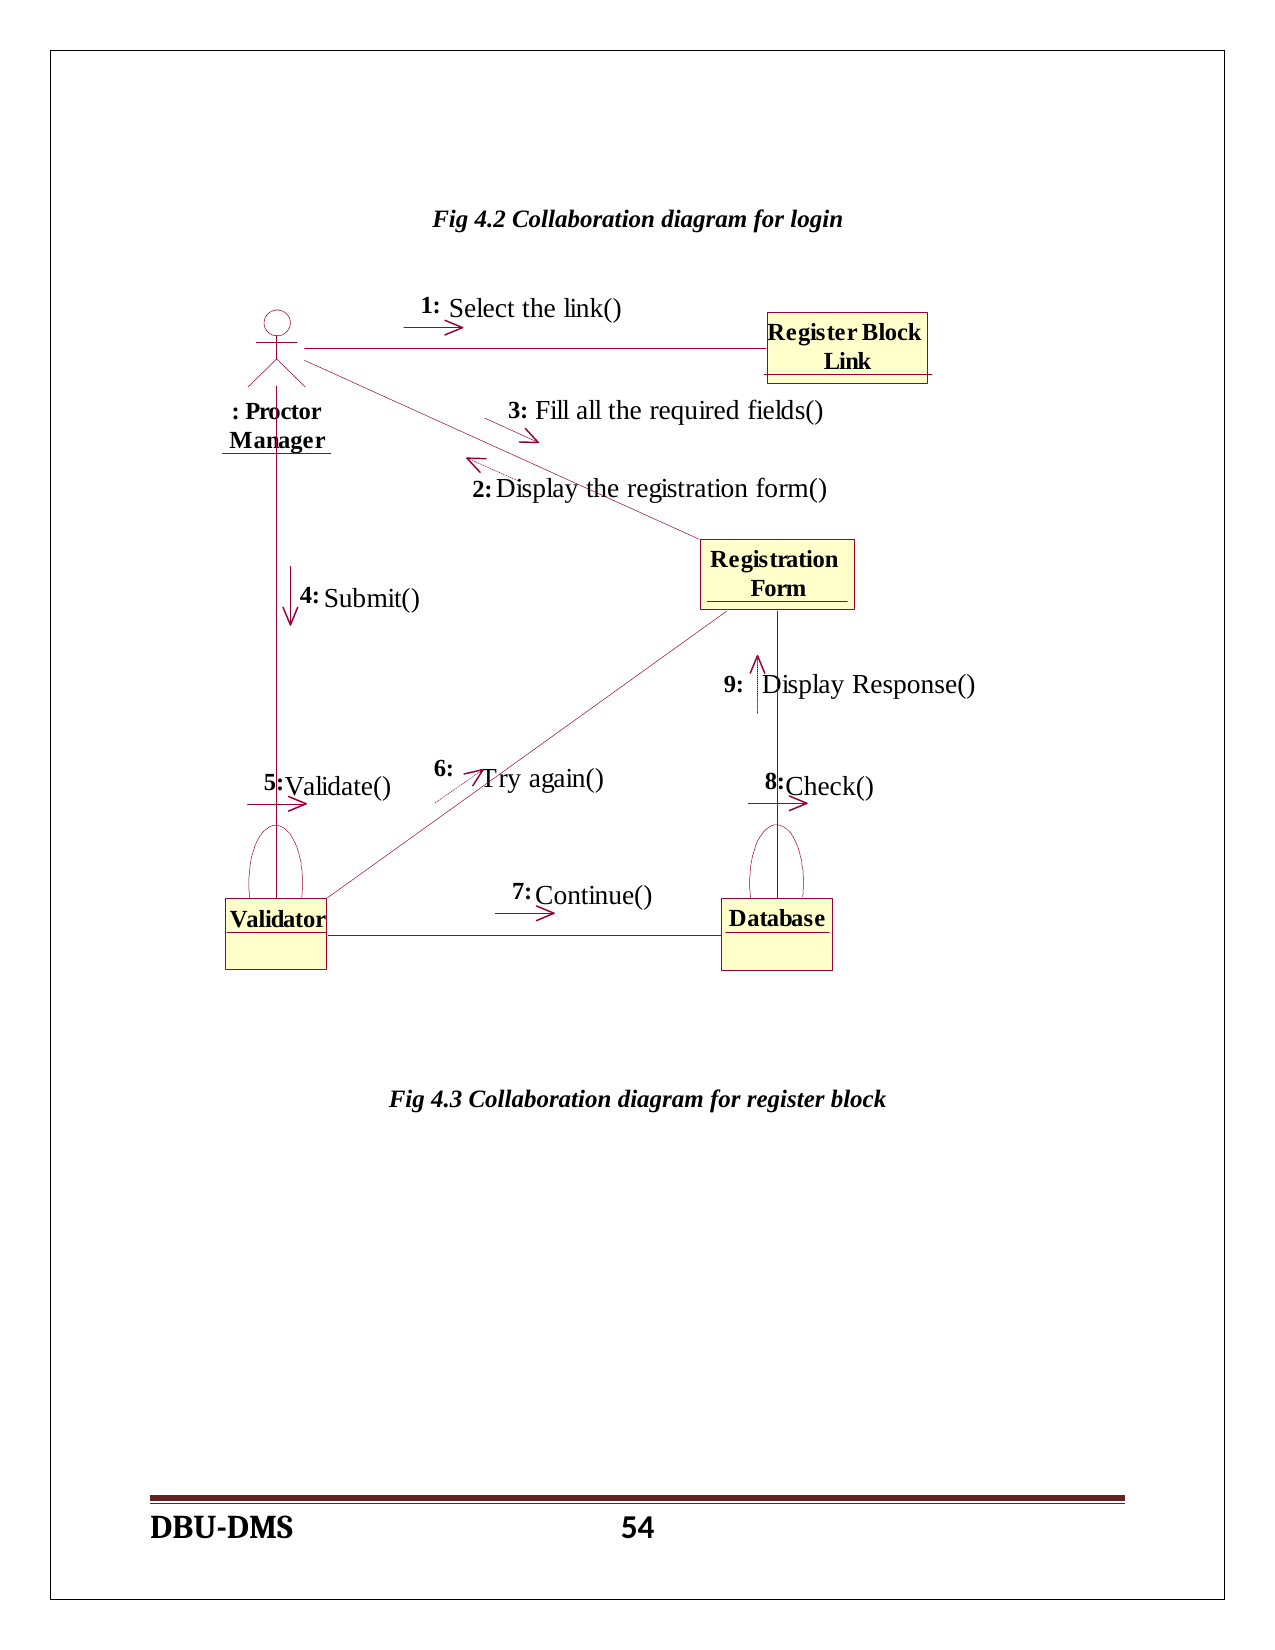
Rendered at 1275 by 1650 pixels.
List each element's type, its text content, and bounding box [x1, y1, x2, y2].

text Fig 4.2 Collaboration diagram for login [150, 204, 1125, 233]
text Fig 4.3 Collaboration diagram for register block [150, 1084, 1125, 1113]
